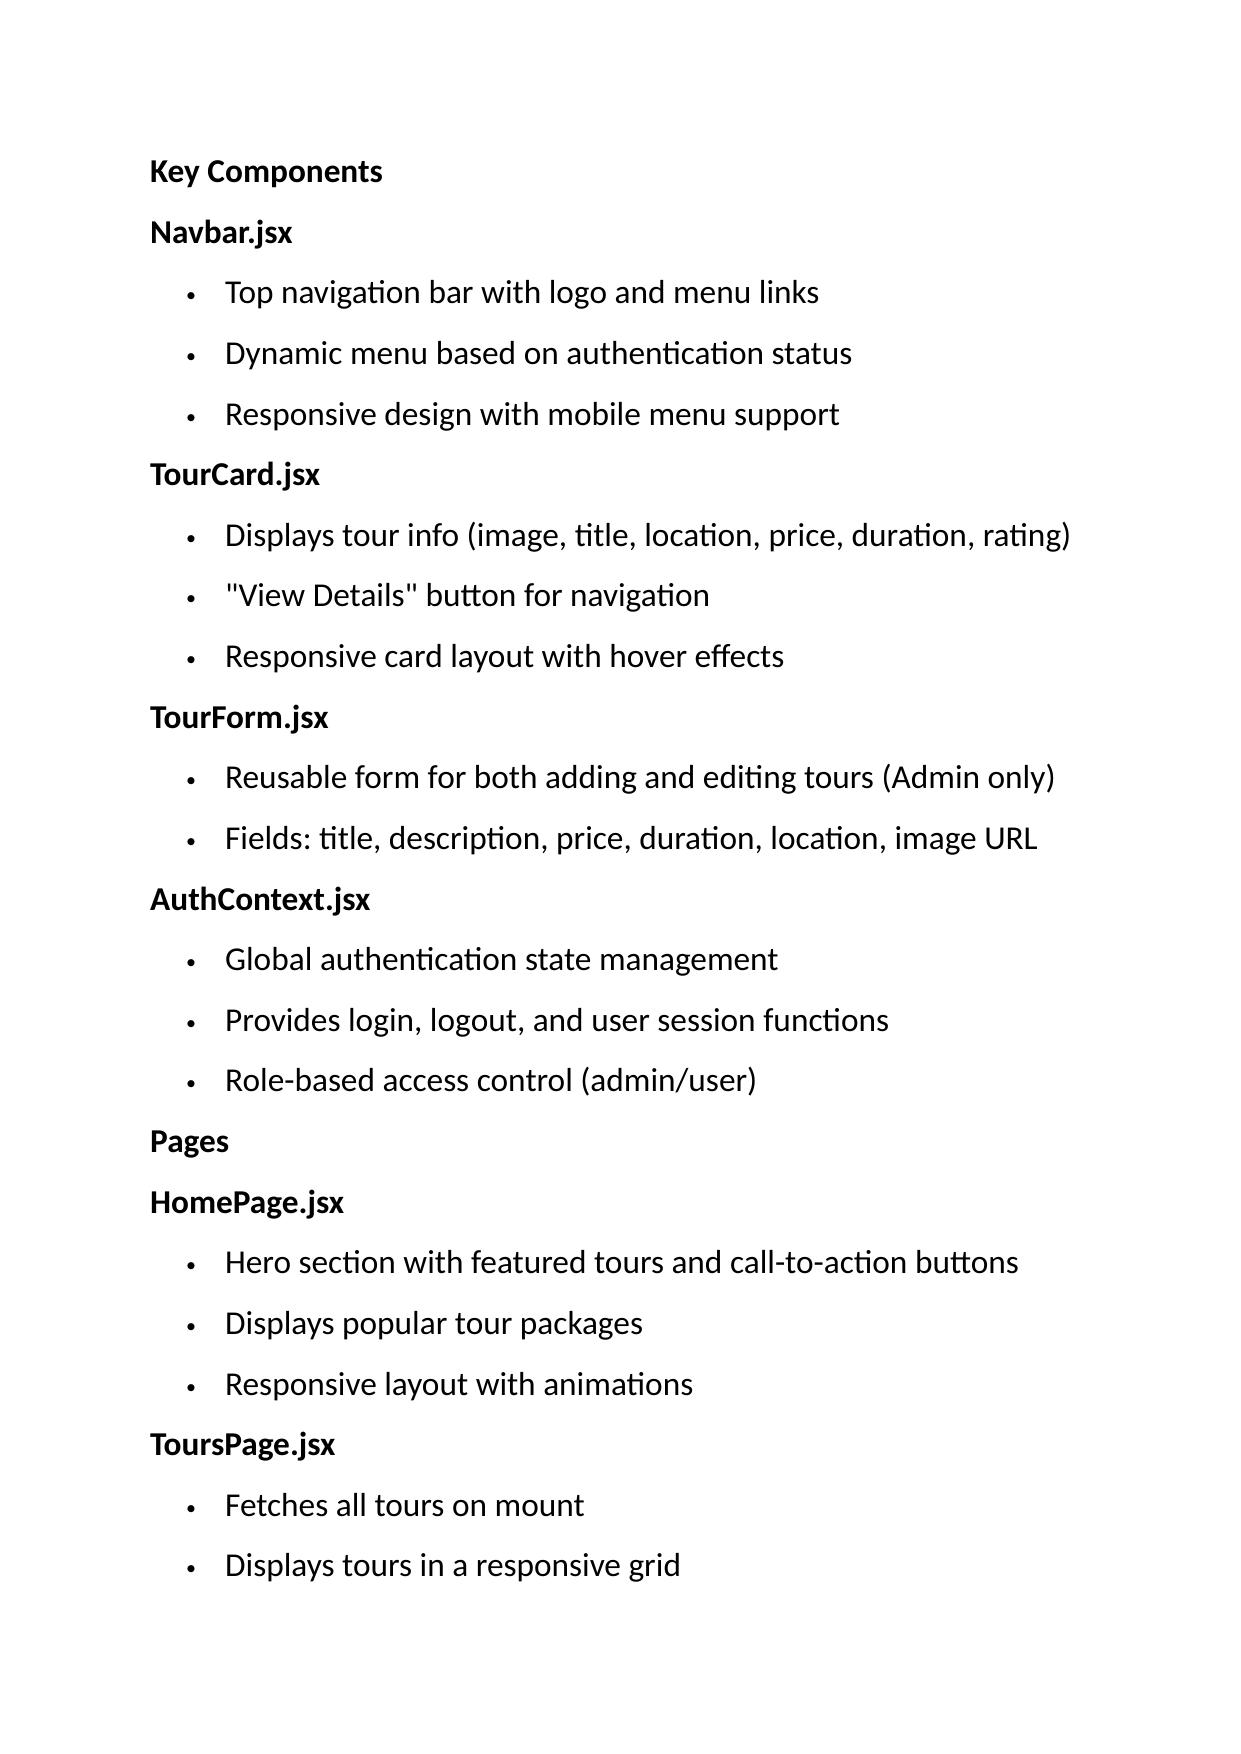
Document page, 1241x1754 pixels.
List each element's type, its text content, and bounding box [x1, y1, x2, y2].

text Navbar.jsx [150, 211, 1090, 251]
list "View Details" button for navigation [187, 574, 1090, 615]
list Fetches all tours on mount [187, 1484, 1090, 1524]
list Displays tour info (image, title, location, price, duration, rating) [187, 514, 1090, 554]
list Fields: title, description, price, duration, location, image URL [187, 817, 1090, 858]
text TourCard.jsx [150, 453, 1090, 494]
text ToursPage.jsx [150, 1423, 1090, 1464]
text AuthContext.jsx [150, 877, 1090, 918]
list Responsive card layout with hover effects [187, 635, 1090, 676]
list Displays popular tour packages [187, 1302, 1090, 1343]
list Global authentication state management [187, 938, 1090, 979]
list Responsive design with mobile menu support [187, 392, 1090, 433]
list Top navigation bar with logo and menu links [187, 271, 1090, 312]
list Hero section with featured tours and call-to-action buttons [187, 1241, 1090, 1282]
list Role-based access control (admin/user) [187, 1059, 1090, 1100]
list Displays tours in a responsive grid [187, 1544, 1090, 1585]
text TourForm.jsx [150, 696, 1090, 736]
list Dynamic menu based on authentication status [187, 332, 1090, 373]
list Responsive layout with animations [187, 1362, 1090, 1403]
text Pages [150, 1120, 1090, 1161]
text Key Components [150, 150, 1090, 191]
list Provides login, logout, and user session functions [187, 999, 1090, 1039]
text HomePage.jsx [150, 1181, 1090, 1221]
list Reusable form for both adding and editing tours (Admin only) [187, 756, 1090, 797]
